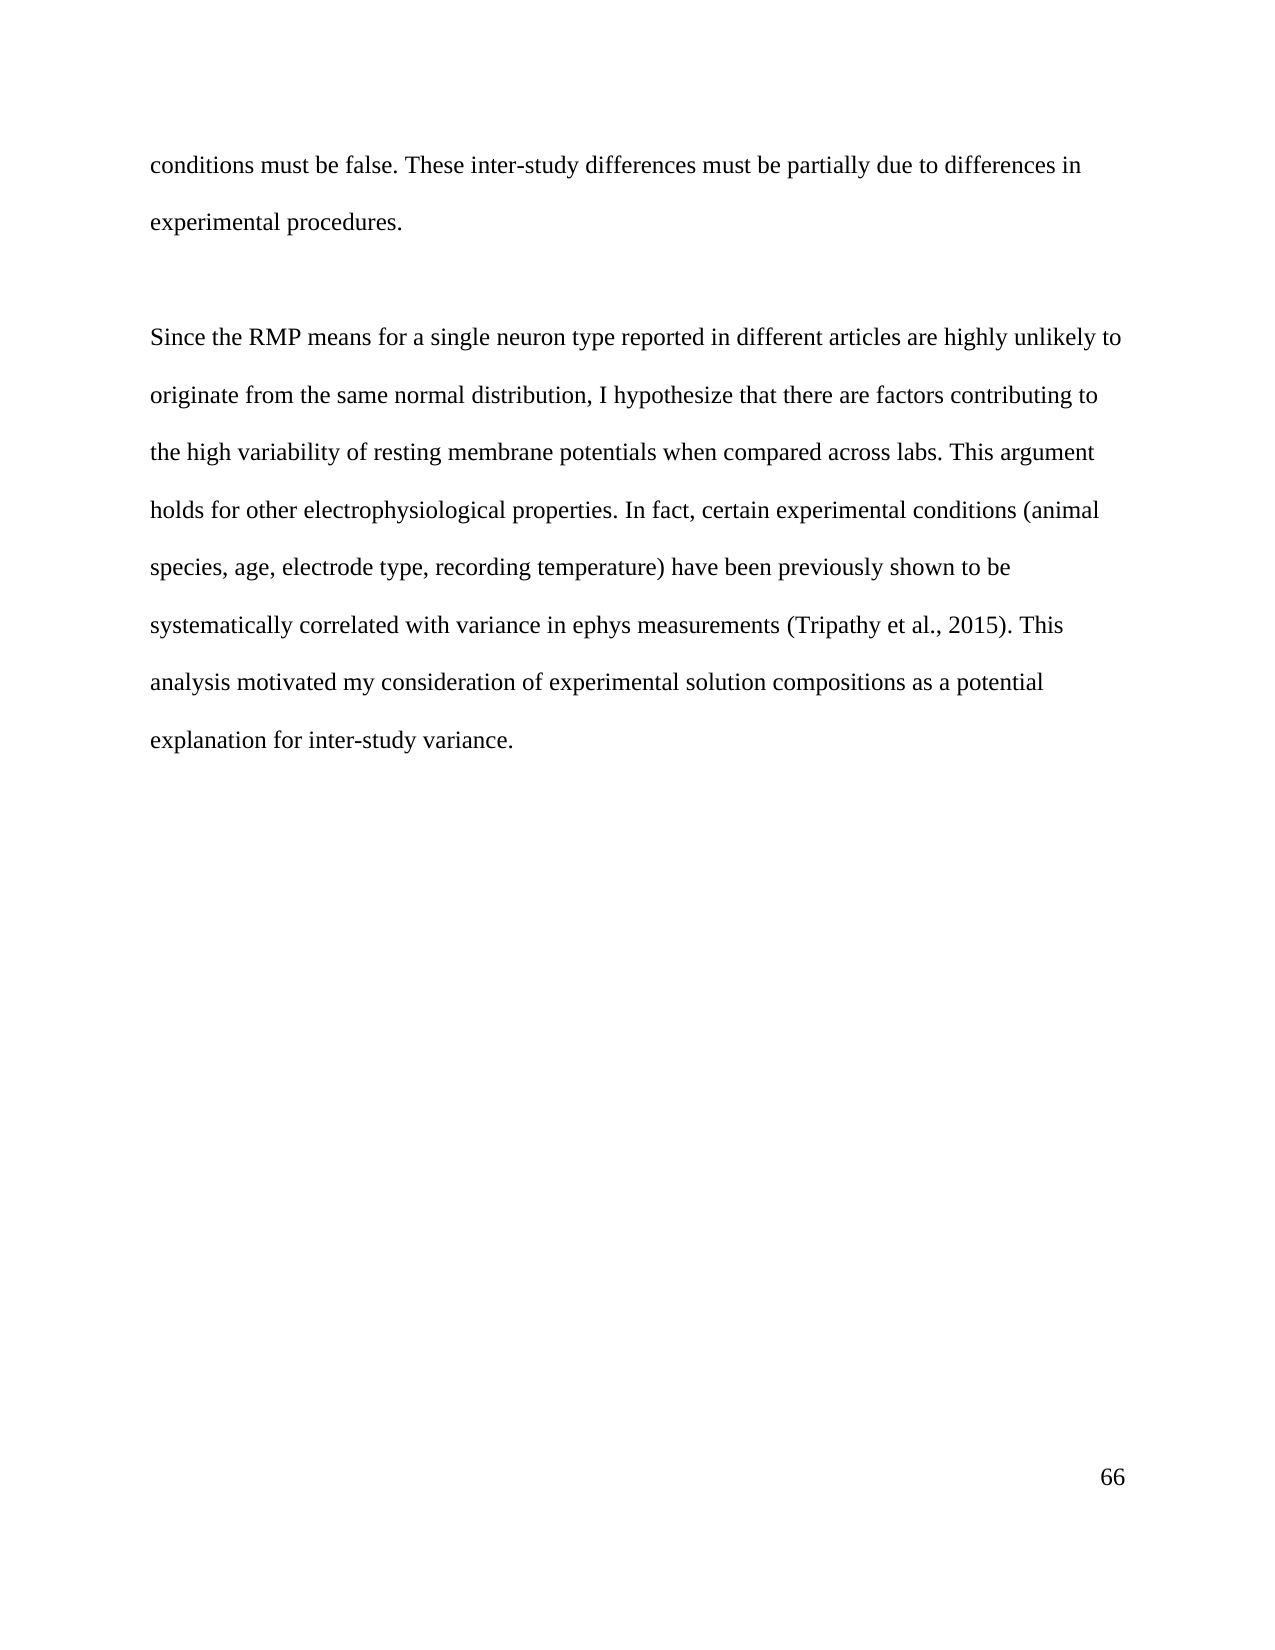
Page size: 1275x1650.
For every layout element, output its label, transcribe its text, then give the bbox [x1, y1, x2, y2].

text conditions must be false. These inter-study differences must be partially due to differences in experimental procedures. [150, 150, 1125, 236]
text Since the RMP means for a single neuron type reported in different articles are highly unlikely to originate from the same normal distribution, I hypothesize that there are factors contributing to the high variability of resting membrane potentials when compared across labs. This argument holds for other electrophysiological properties. In fact, certain experimental conditions (animal species, age, electrode type, recording temperature) have been previously shown to be systematically correlated with variance in ephys measurements (Tripathy et al., 2015). This analysis motivated my consideration of experimental solution compositions as a potential explanation for inter-study variance. [150, 322, 1125, 754]
